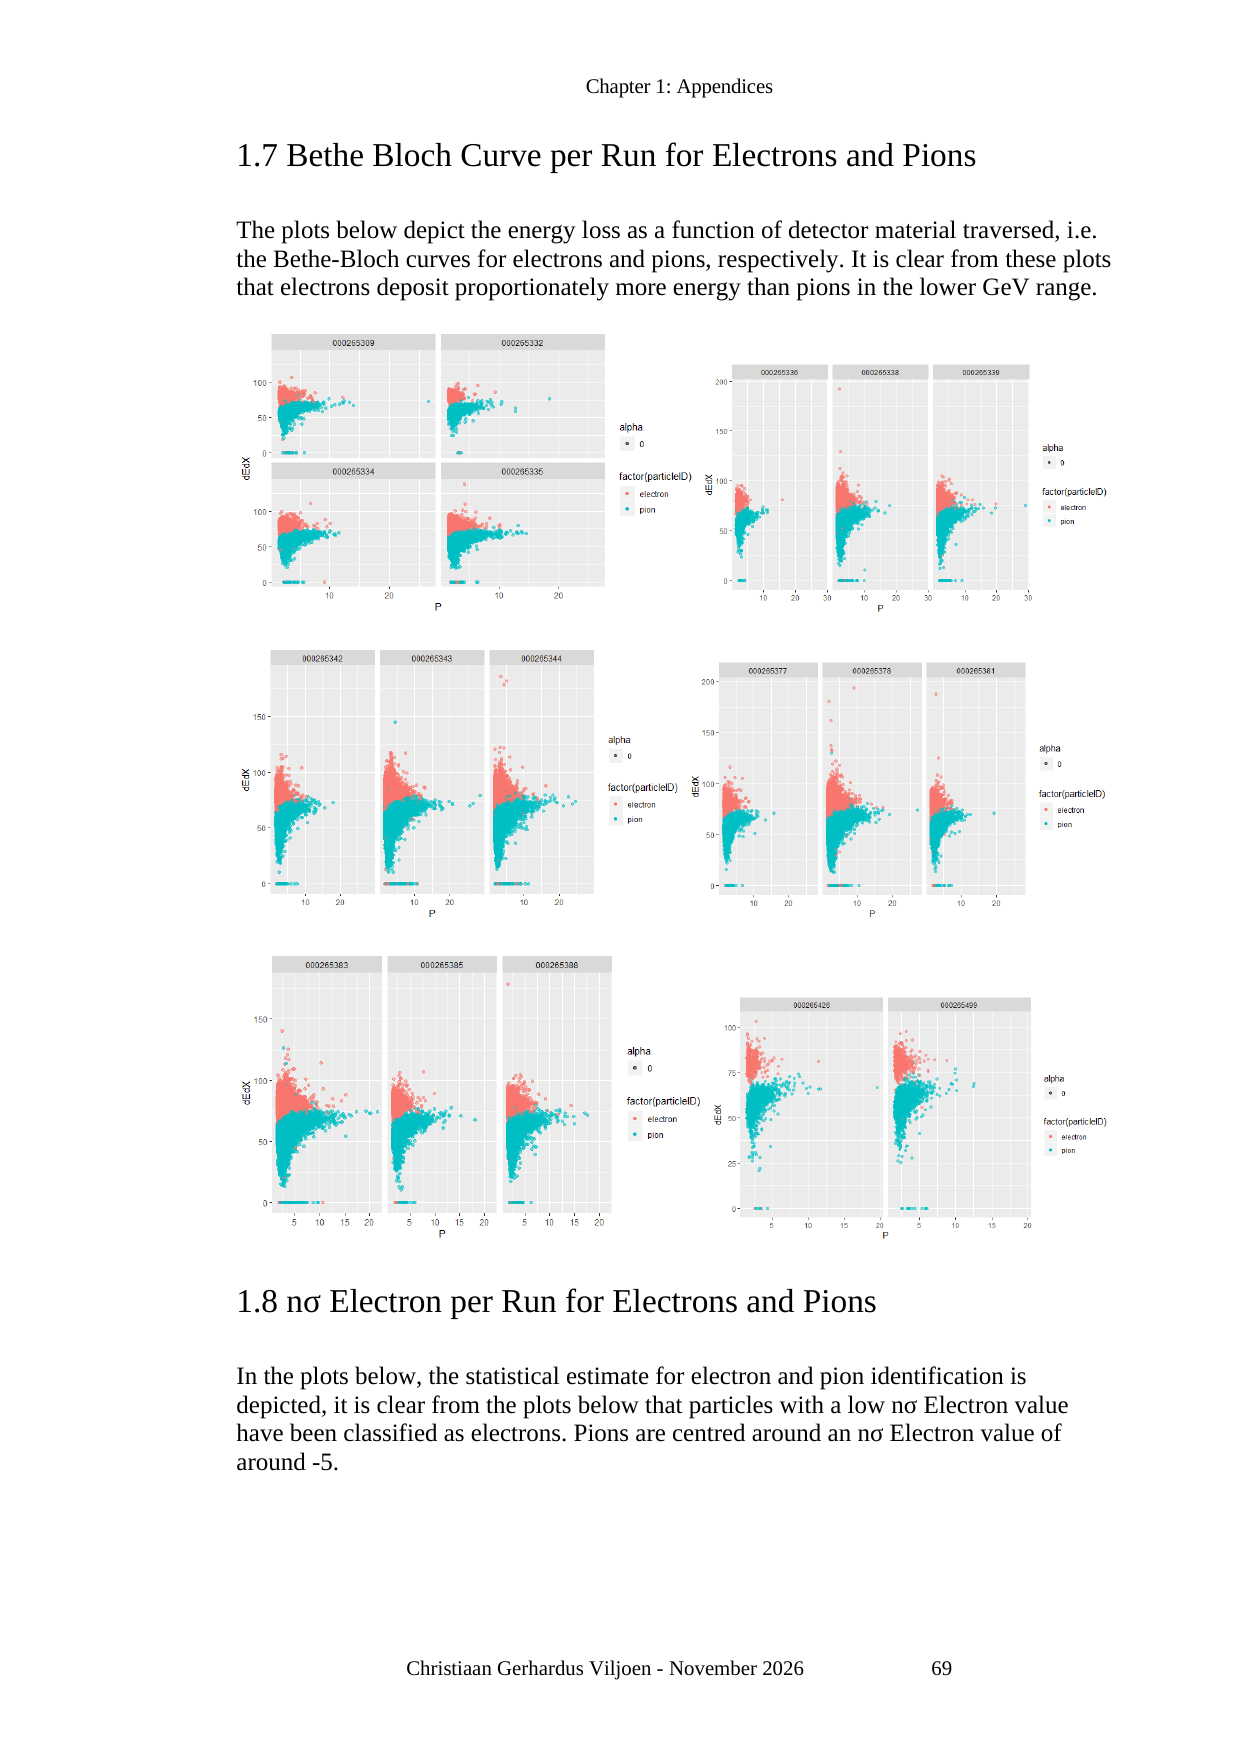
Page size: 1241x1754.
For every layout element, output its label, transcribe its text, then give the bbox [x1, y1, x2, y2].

subtitle Bethe Bloch Curve per Run for Electrons and Pions [236, 135, 1122, 174]
picture [236, 645, 1114, 923]
subtitle nσ Electron per Run for Electrons and Pions [236, 1281, 1122, 1320]
picture [236, 330, 1115, 617]
picture [236, 951, 1115, 1244]
text The plots below depict the energy loss as a function of detector material traversed, i.e. the Bethe-Bloch curves for electrons and pions, respectively. It is clear from these plots that electrons deposit proportionately more energy than pions in the lower GeV range. [236, 215, 1122, 301]
text In the plots below, the statistical estimate for electron and pion identification is depicted, it is clear from the plots below that particles with a low nσ Electron value have been classified as electrons. Pions are centred around an nσ Electron value of around -5. [236, 1361, 1122, 1476]
